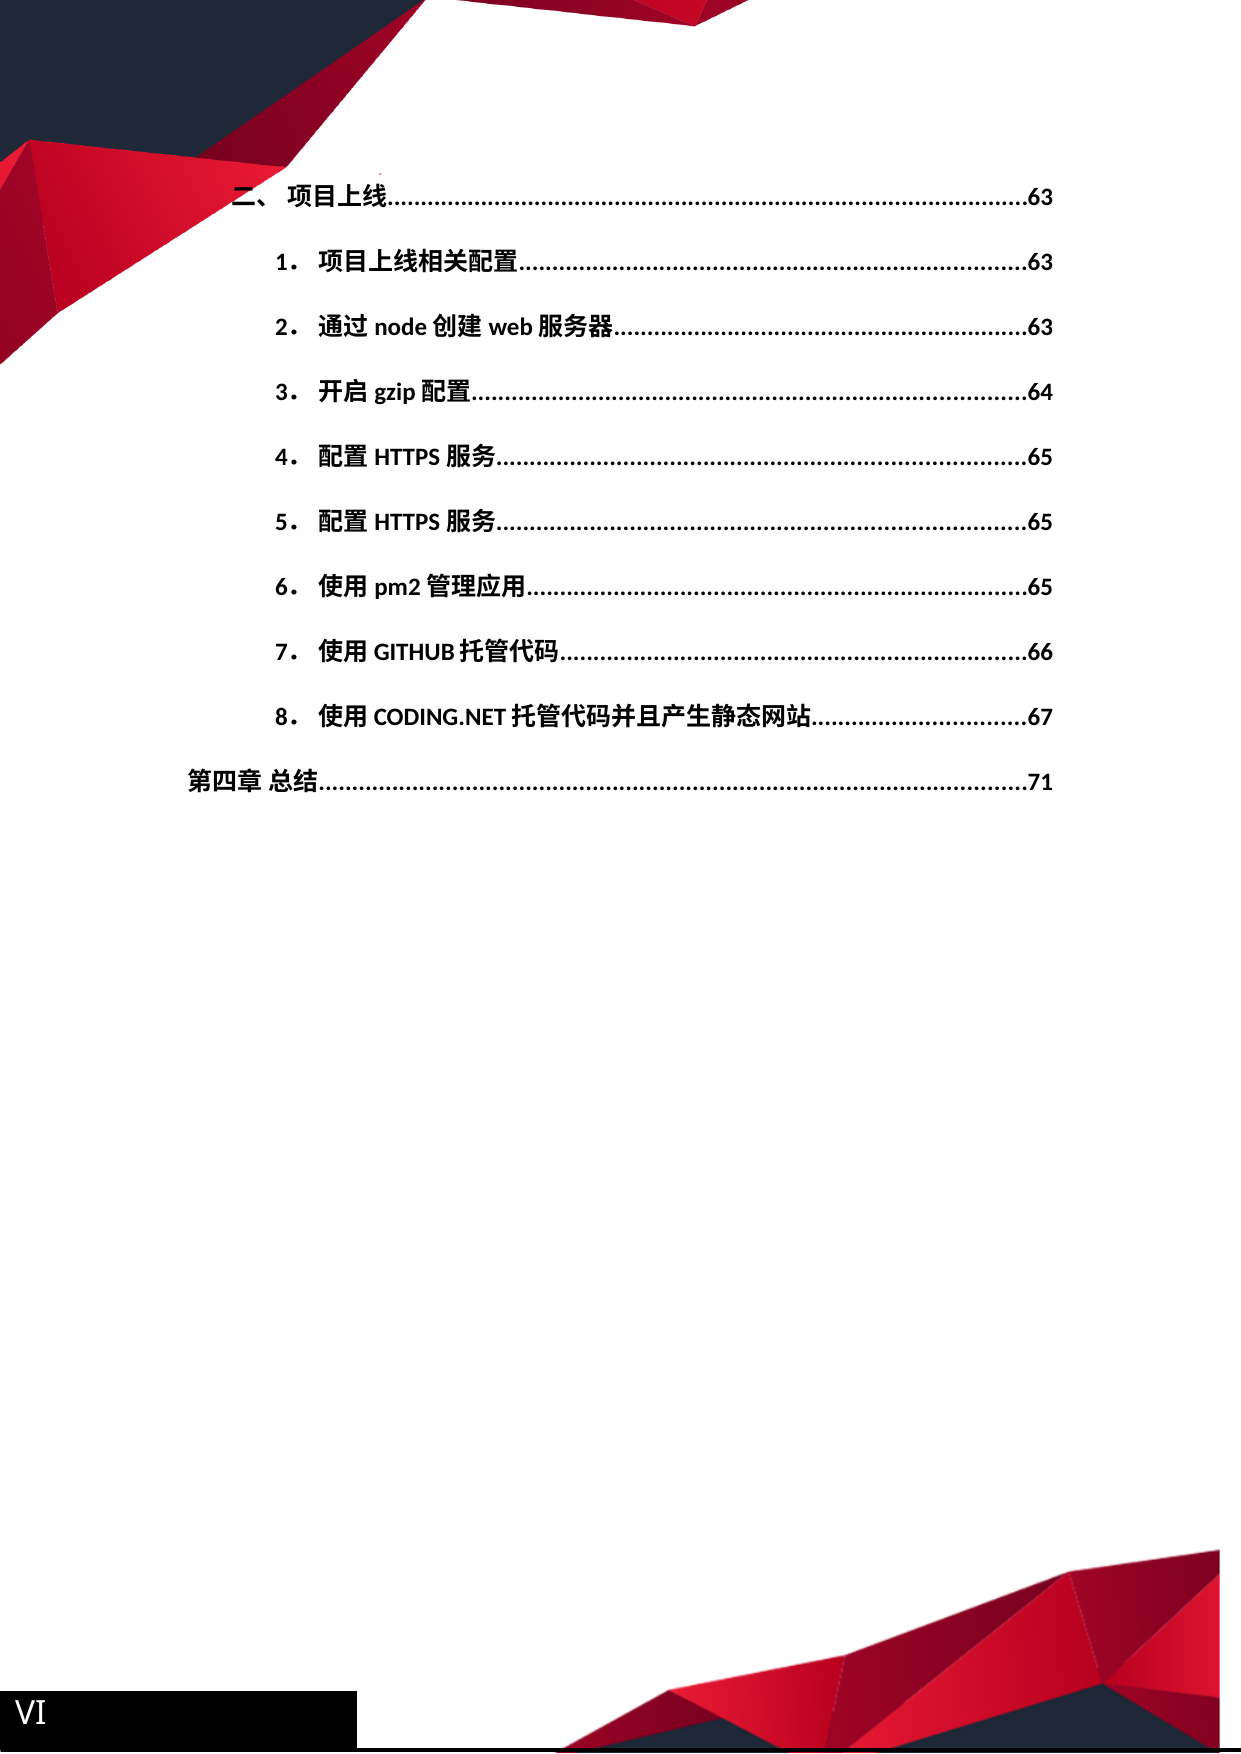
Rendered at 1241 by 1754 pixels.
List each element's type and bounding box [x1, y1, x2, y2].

picture [430, 382, 441, 387]
picture [0, 1488, 1241, 1753]
picture [0, 0, 777, 387]
